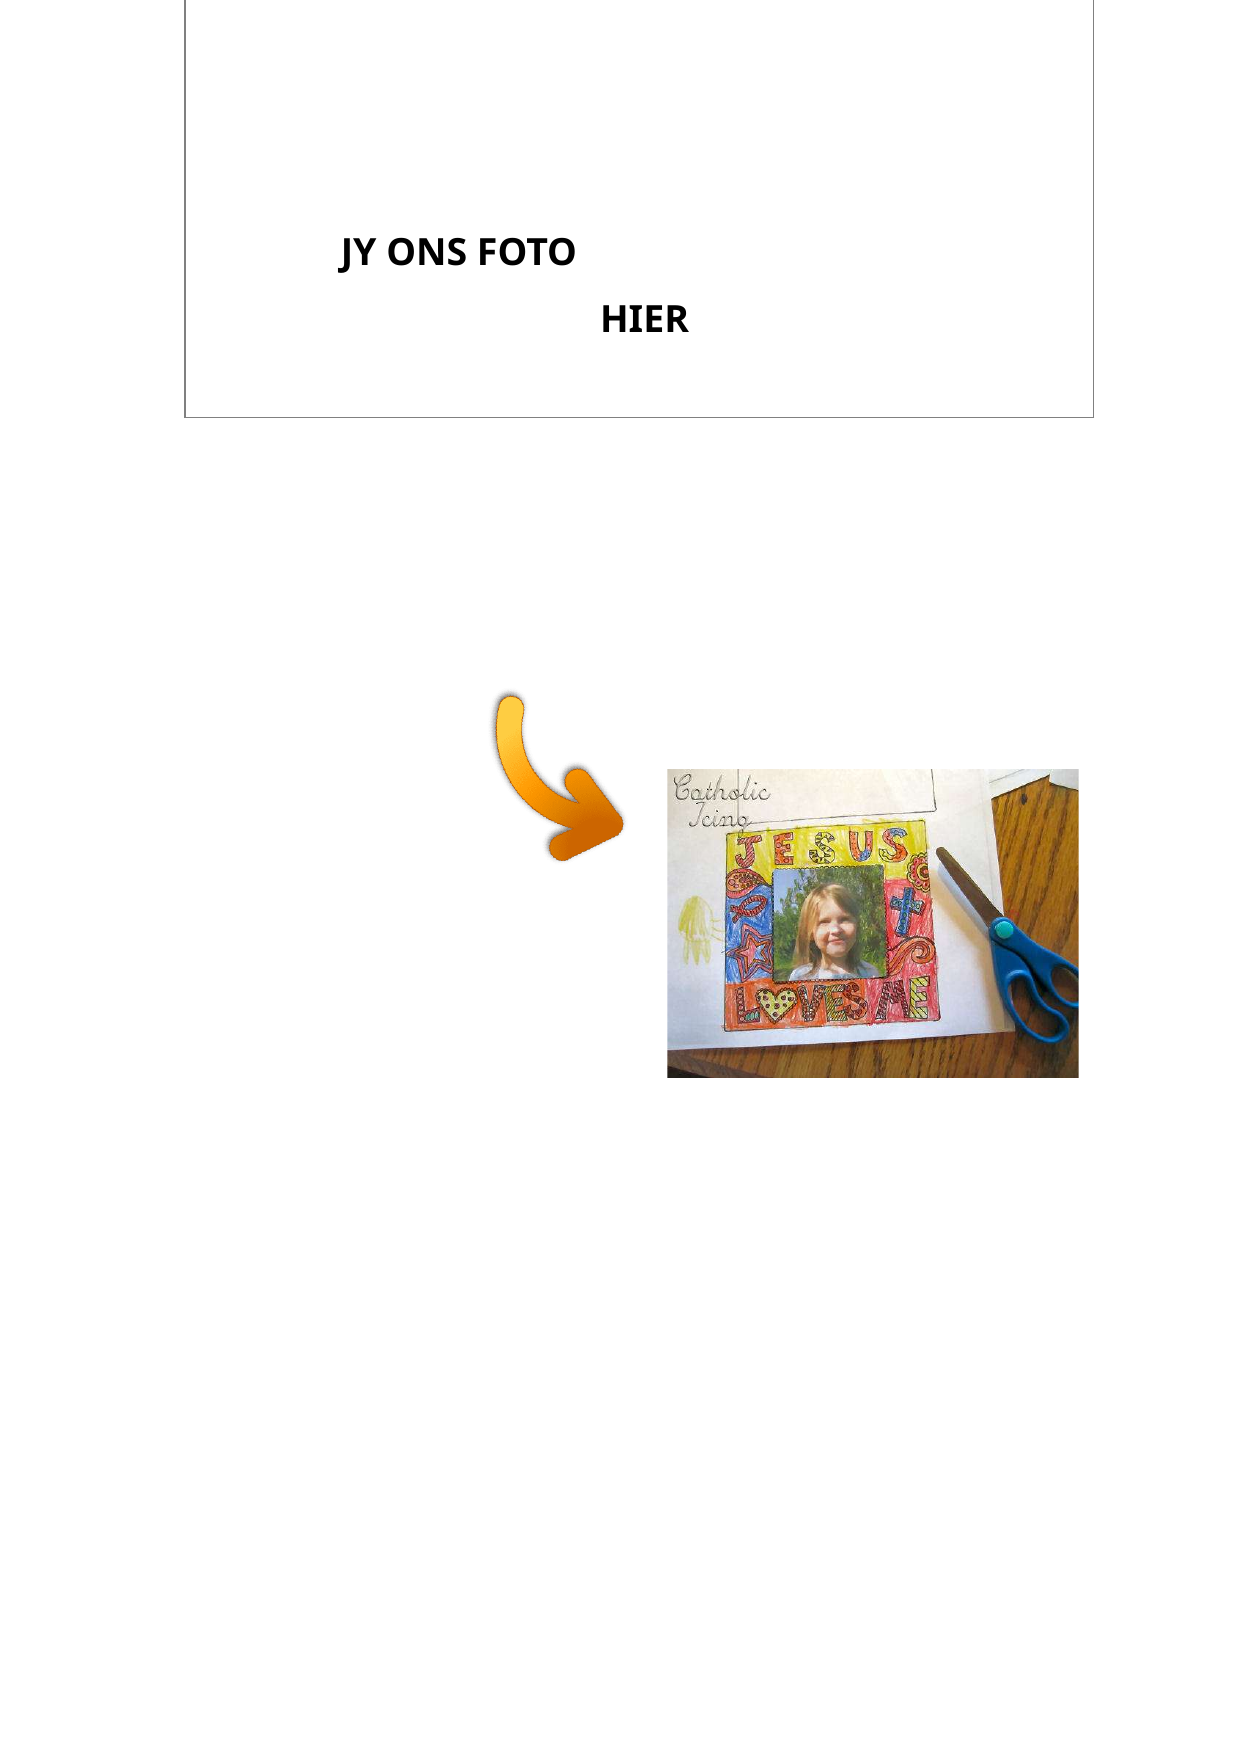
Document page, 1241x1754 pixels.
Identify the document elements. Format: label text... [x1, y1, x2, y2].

picture [452, 677, 659, 885]
text HIER [150, 293, 1090, 344]
text JY ONS FOTO [150, 225, 1090, 276]
picture [667, 769, 1079, 1078]
